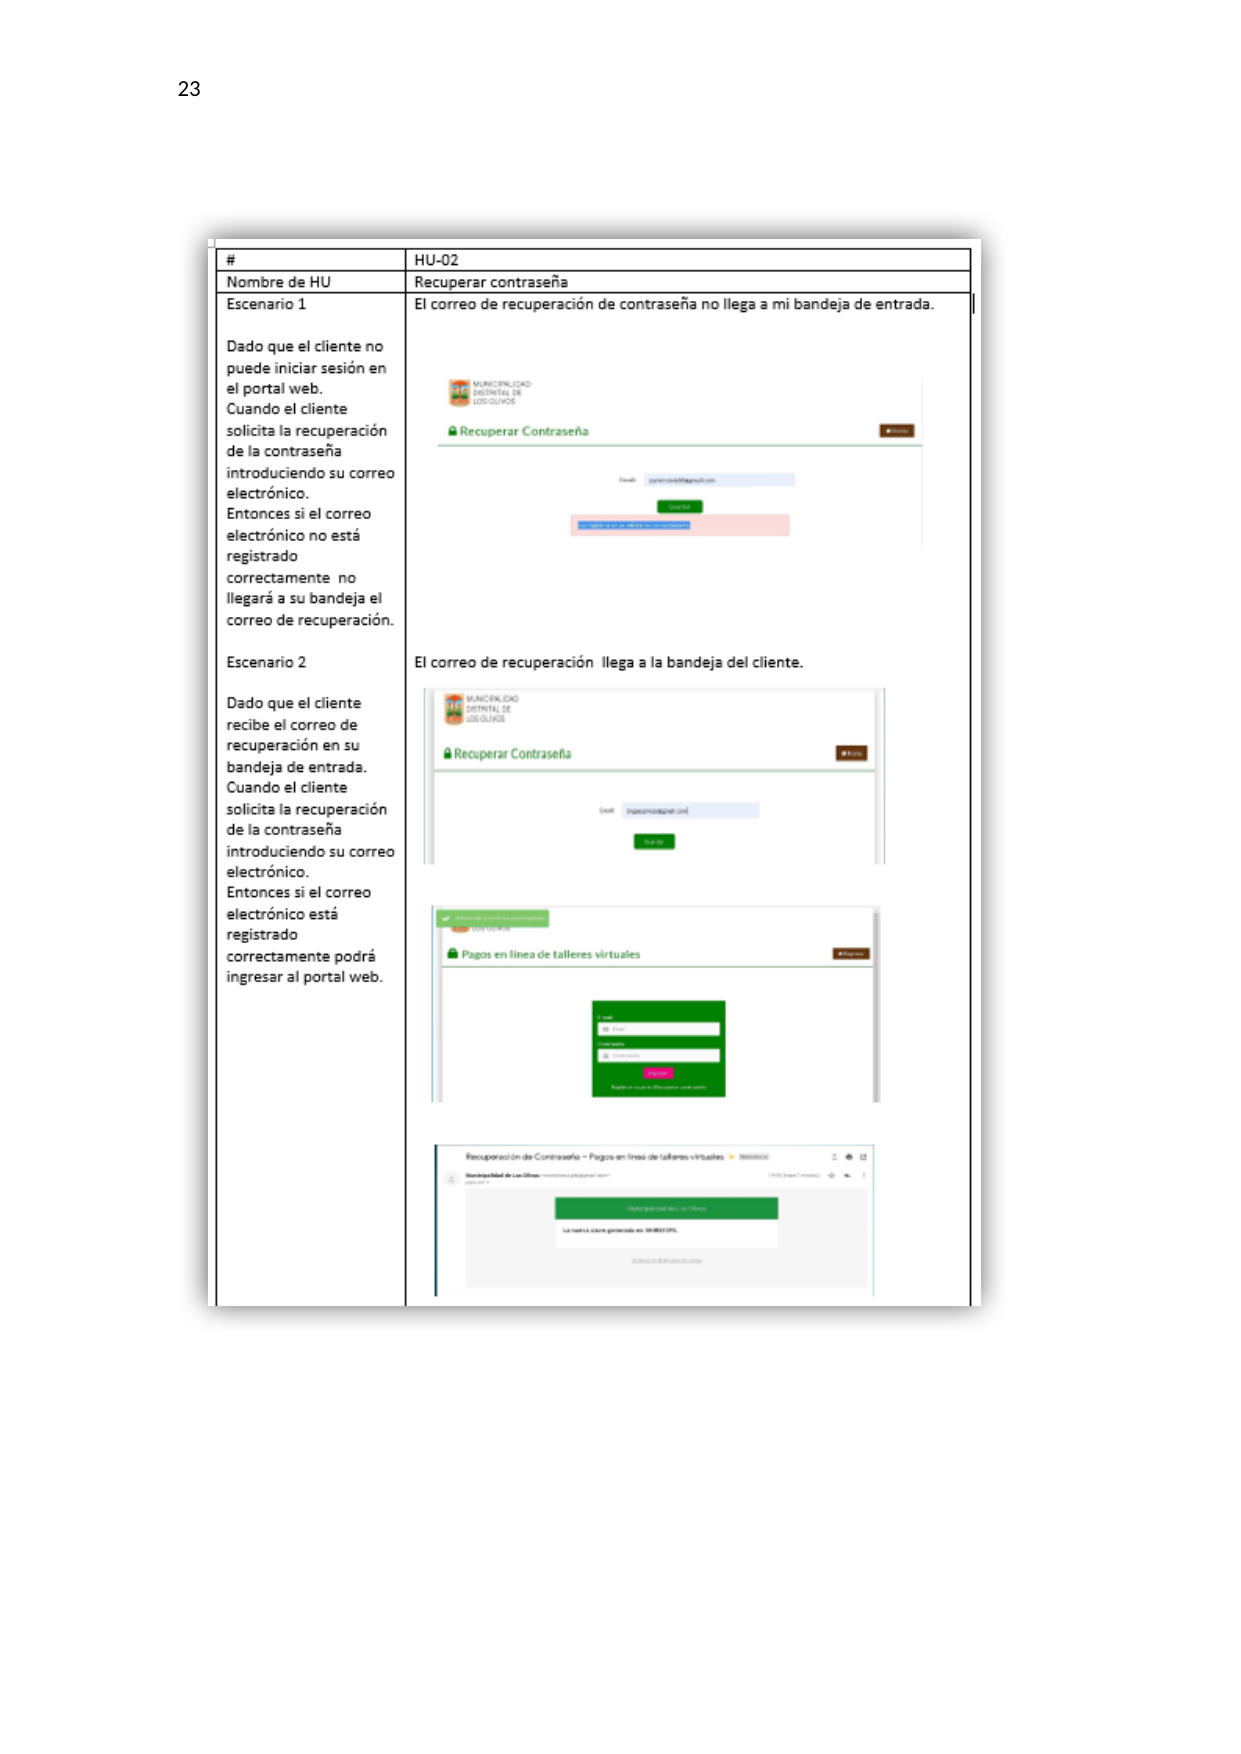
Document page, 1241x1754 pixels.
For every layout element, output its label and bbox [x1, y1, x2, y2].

picture [208, 239, 981, 1306]
